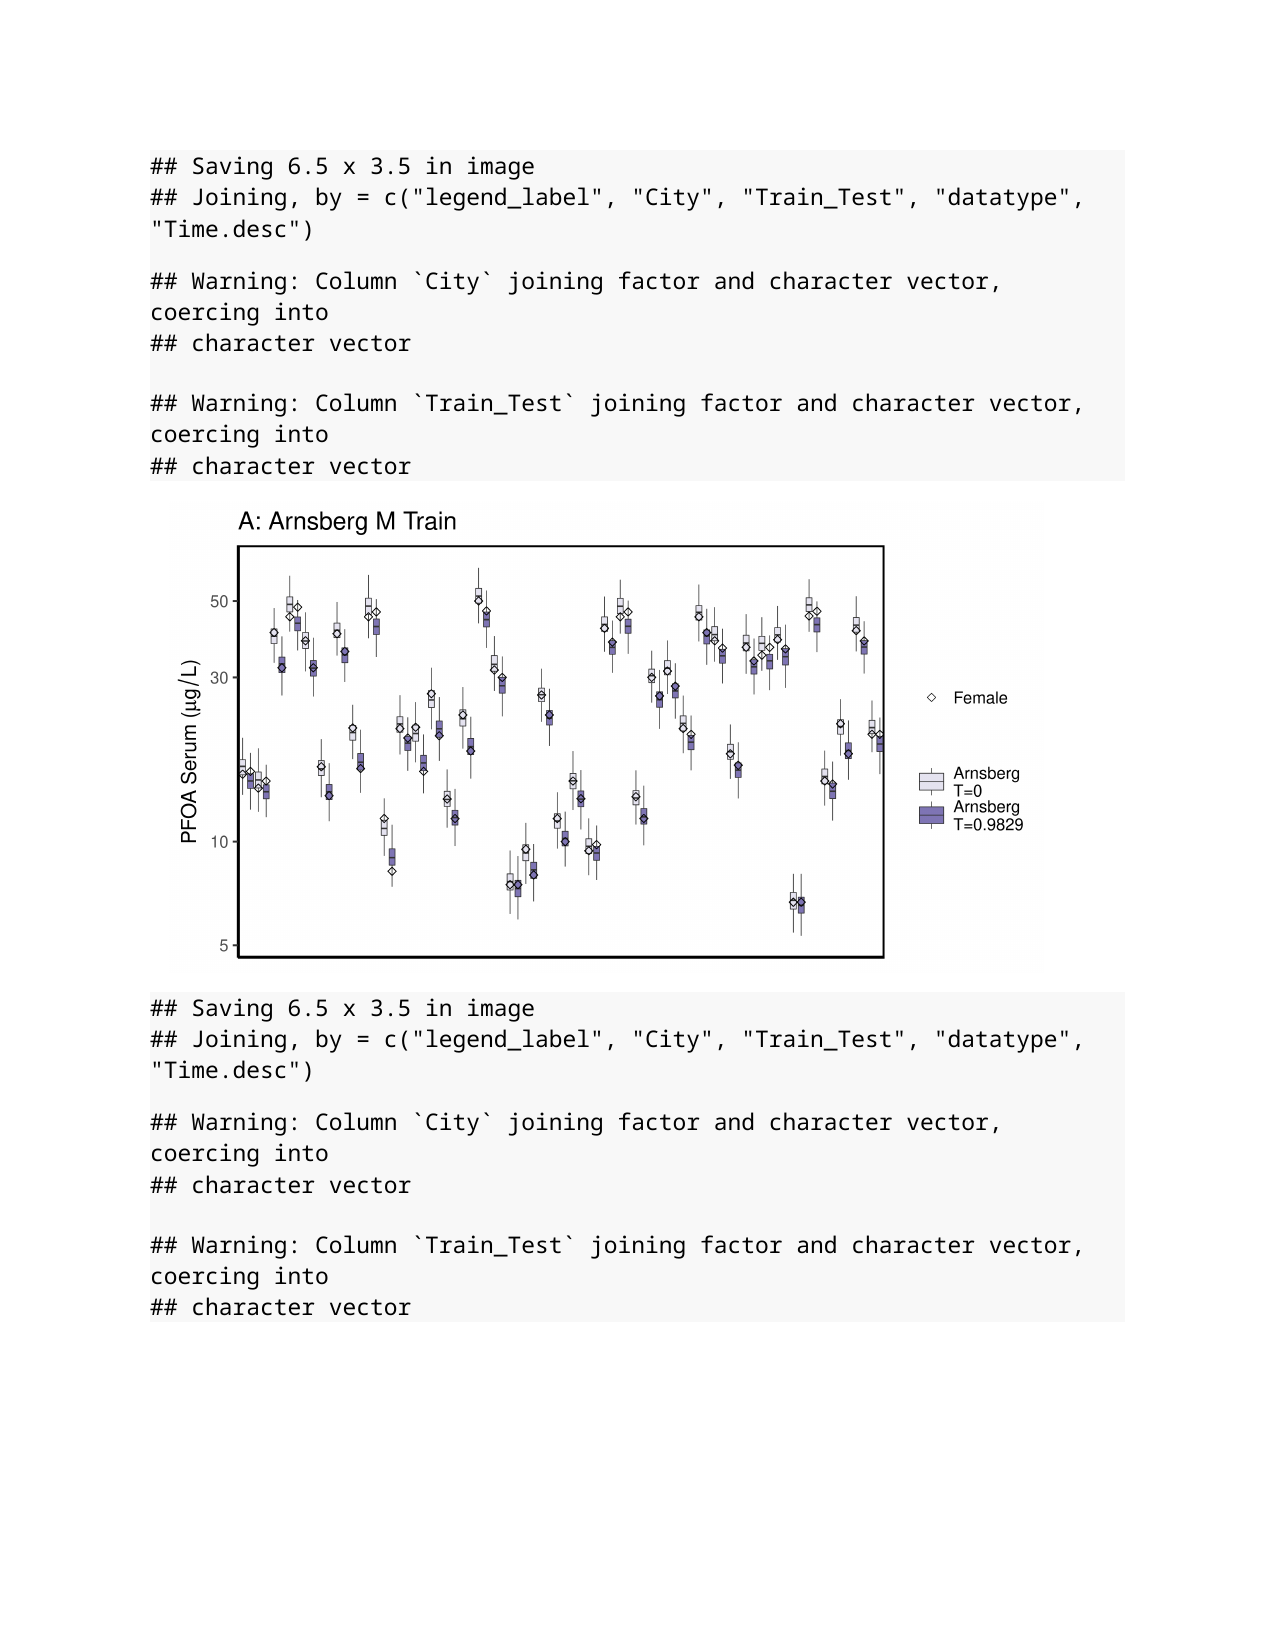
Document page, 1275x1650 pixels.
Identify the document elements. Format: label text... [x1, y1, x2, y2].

text ## Saving 6.5 x 3.5 in image ## Joining, by = c("legend_label", "City", "Train_Test", "datatype", "Time.desc") [150, 150, 1125, 244]
text ## Saving 6.5 x 3.5 in image ## Joining, by = c("legend_label", "City", "Train_Test", "datatype", "Time.desc") [150, 992, 1125, 1085]
text ## Warning: Column `City` joining factor and character vector, coercing into ## character vector ## Warning: Column `Train_Test` joining factor and character vector, coercing into ## character vector [150, 264, 1125, 481]
text ## Warning: Column `City` joining factor and character vector, coercing into ## character vector ## Warning: Column `Train_Test` joining factor and character vector, coercing into ## character vector [150, 1106, 1125, 1322]
picture [168, 501, 1044, 973]
